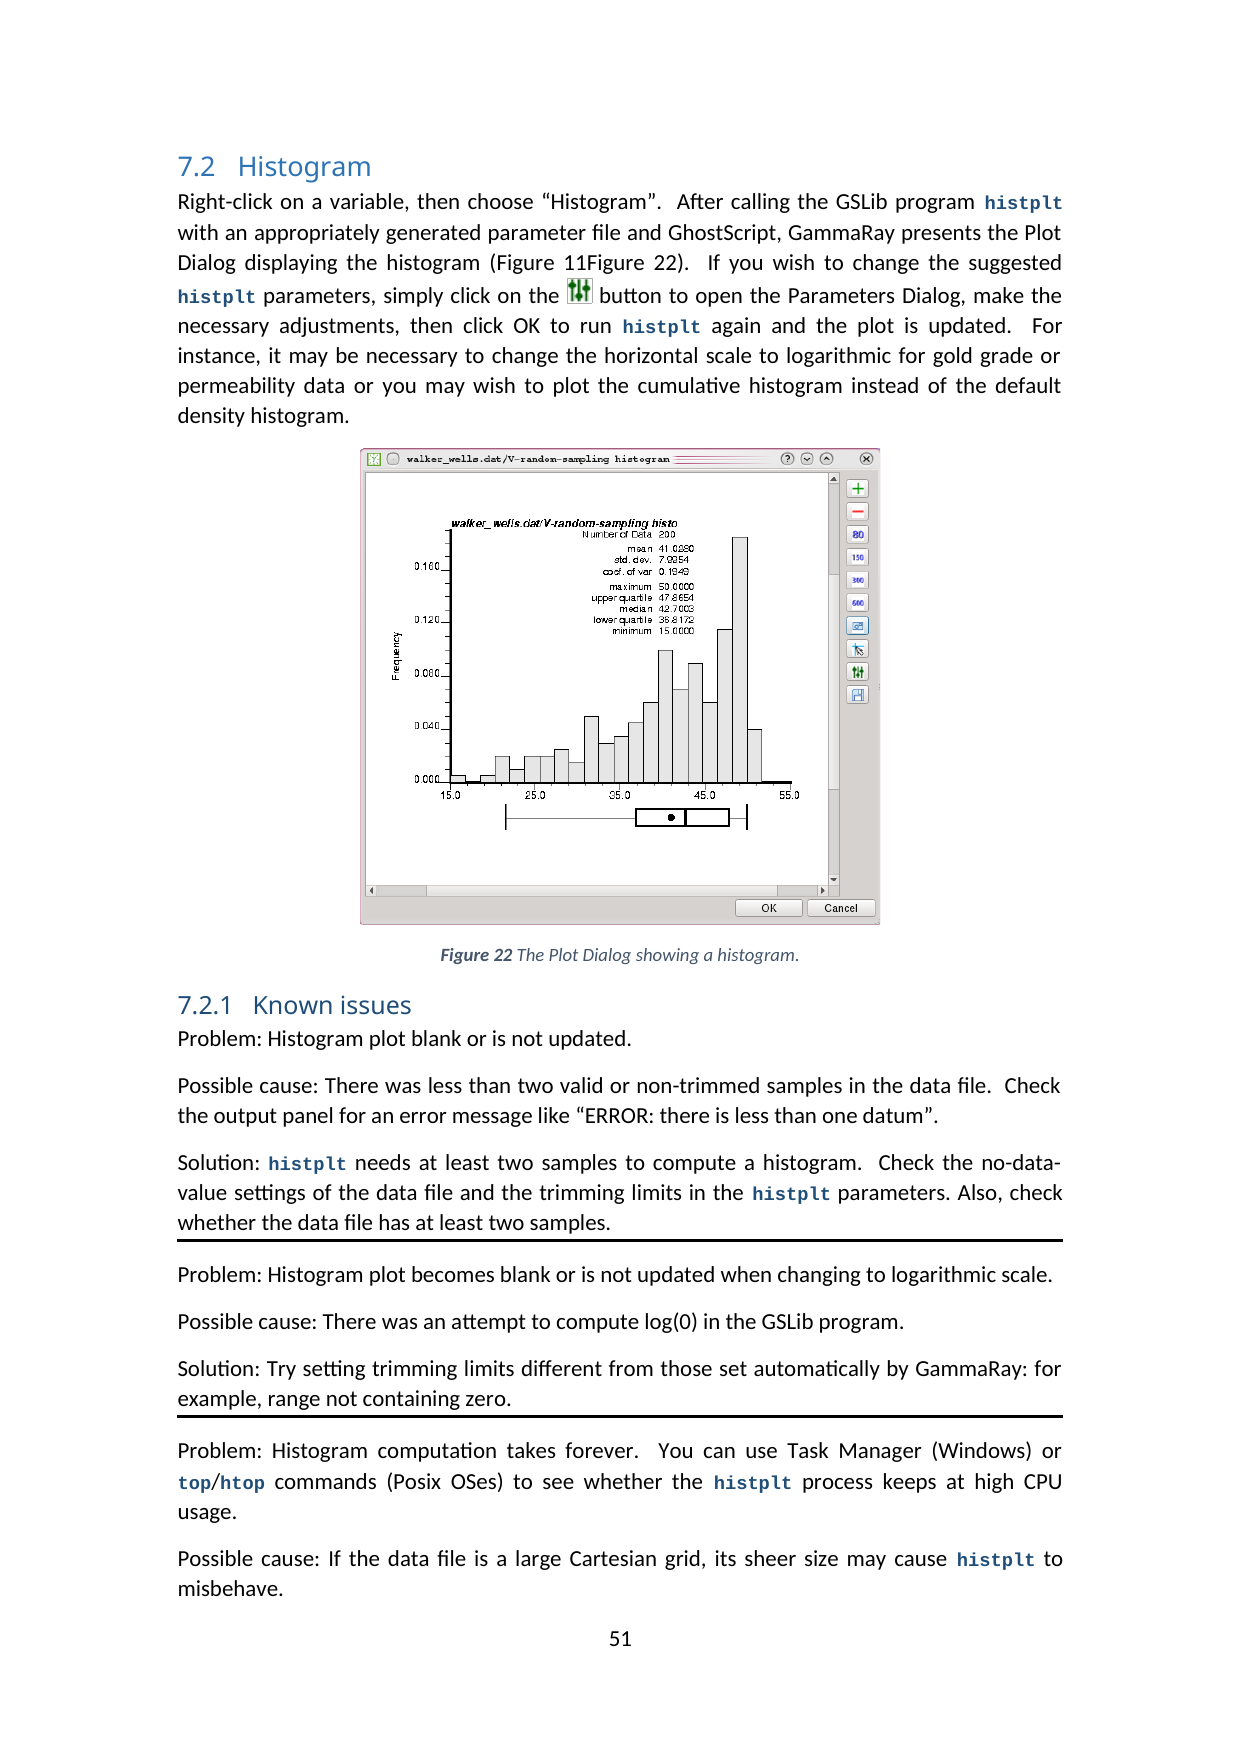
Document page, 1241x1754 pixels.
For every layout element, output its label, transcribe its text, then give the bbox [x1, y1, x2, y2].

text Right-click on a variable, then choose “Histogram”. After calling the GSLib program histplt with an appropriately generated parameter file and GhostScript, GammaRay presents the Plot Dialog displaying the histogram (Figure 11Figure 18). If you wish to change the suggested histplt parameters, simply click on the button to open the Parameters Dialog, make the necessary adjustments, then click OK to run histplt again and the plot is updated. For instance, it may be necessary to change the horizontal scale to logarithmic for gold grade or permeability data or you may wish to plot the cumulative histogram instead of the default density histogram. [177, 187, 1063, 429]
text Solution: Try setting trimming limits different from those set automatically by GammaRay: for example, range not containing zero. [177, 1354, 1063, 1415]
picture [360, 448, 881, 925]
picture [568, 279, 592, 303]
text Solution: histplt needs at least two samples to compute a histogram. Check the no-data-value settings of the data file and the trimming limits in the histplt parameters. Also, check whether the data file has at least two samples. [177, 1148, 1063, 1239]
text Possible cause: There was an attempt to compute log(0) in the GSLib program. [177, 1307, 1063, 1336]
text Problem: Histogram computation takes forever. You can use Task Manager (Windows) or top/htop commands (Posix OSes) to see whether the histplt process keeps at high CPU usage. [177, 1437, 1063, 1525]
text Possible cause: If the data file is a large Cartesian grid, its sheer size may cause histplt to misbehave. [177, 1544, 1063, 1602]
subtitle Histogram [177, 148, 1063, 184]
text Possible cause: There was less than two valid or non-trimmed samples in the data file. Check the output panel for an error message like “ERROR: there is less than one datum”. [177, 1071, 1063, 1129]
text Figure 22 The Plot Dialog showing a histogram. [177, 944, 1063, 967]
subtitle Known issues [177, 987, 1063, 1021]
text Problem: Histogram plot becomes blank or is not updated when changing to logarithmic scale. [177, 1261, 1063, 1289]
text Problem: Histogram plot blank or is not updated. [177, 1024, 1063, 1052]
